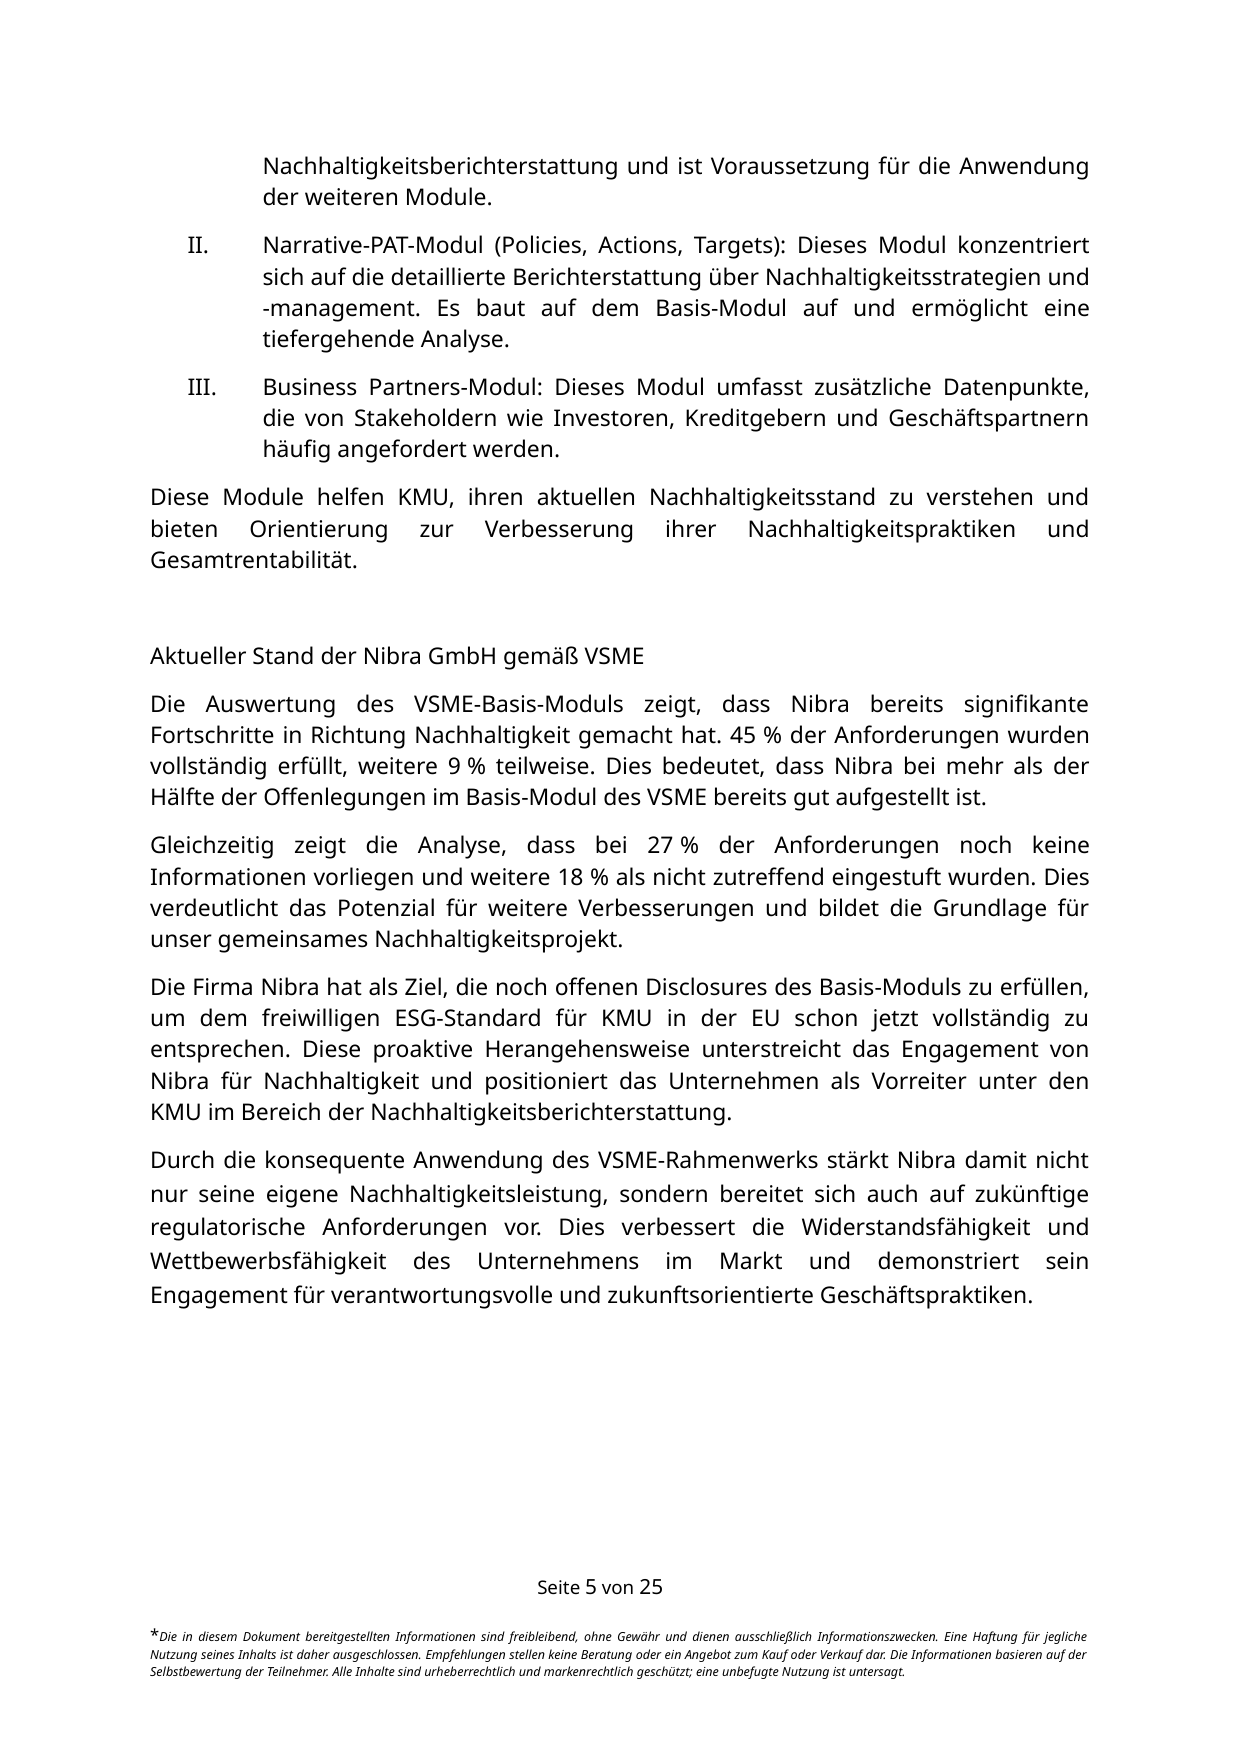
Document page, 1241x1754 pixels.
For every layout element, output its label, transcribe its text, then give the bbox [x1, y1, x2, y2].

list Business Partners-Modul: Dieses Modul umfasst zusätzliche Datenpunkte, die von Stakeholdern wie Investoren, Kreditgebern und Geschäftspartnern häufig angefordert werden. [187, 371, 1090, 464]
text Diese Module helfen KMU, ihren aktuellen Nachhaltigkeitsstand zu verstehen und bieten Orientierung zur Verbesserung ihrer Nachhaltigkeitspraktiken und Gesamtrentabilität. [150, 481, 1090, 575]
text Die Firma Nibra hat als Ziel, die noch offenen Disclosures des Basis-Moduls zu erfüllen, um dem freiwilligen ESG-Standard für KMU in der EU schon jetzt vollständig zu entsprechen. Diese proaktive Herangehensweise unterstreicht das Engagement von Nibra für Nachhaltigkeit und positioniert das Unternehmen als Vorreiter unter den KMU im Bereich der Nachhaltigkeitsberichterstattung. [150, 971, 1090, 1127]
list Narrative-PAT-Modul (Policies, Actions, Targets): Dieses Modul konzentriert sich auf die detaillierte Berichterstattung über Nachhaltigkeitsstrategien und -management. Es baut auf dem Basis-Modul auf und ermöglicht eine tiefergehende Analyse. [187, 229, 1090, 354]
text Gleichzeitig zeigt die Analyse, dass bei 27 % der Anforderungen noch keine Informationen vorliegen und weitere 18 % als nicht zutreffend eingestuft wurden. Dies verdeutlicht das Potenzial für weitere Verbesserungen und bildet die Grundlage für unser gemeinsames Nachhaltigkeitsprojekt. [150, 829, 1090, 954]
text Aktueller Stand der Nibra GmbH gemäß VSME [150, 639, 1090, 671]
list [187, 150, 1090, 212]
text Die Auswertung des VSME-Basis-Moduls zeigt, dass Nibra bereits signifikante Fortschritte in Richtung Nachhaltigkeit gemacht hat. 45 % der Anforderungen wurden vollständig erfüllt, weitere 9 % teilweise. Dies bedeutet, dass Nibra bei mehr als der Hälfte der Offenlegungen im Basis-Modul des VSME bereits gut aufgestellt ist. [150, 687, 1090, 812]
text Durch die konsequente Anwendung des VSME-Rahmenwerks stärkt Nibra damit nicht nur seine eigene Nachhaltigkeitsleistung, sondern bereitet sich auch auf zukünftige regulatorische Anforderungen vor. Dies verbessert die Widerstandsfähigkeit und Wettbewerbsfähigkeit des Unternehmens im Markt und demonstriert sein Engagement für verantwortungsvolle und zukunftsorientierte Geschäftspraktiken. [150, 1144, 1090, 1310]
